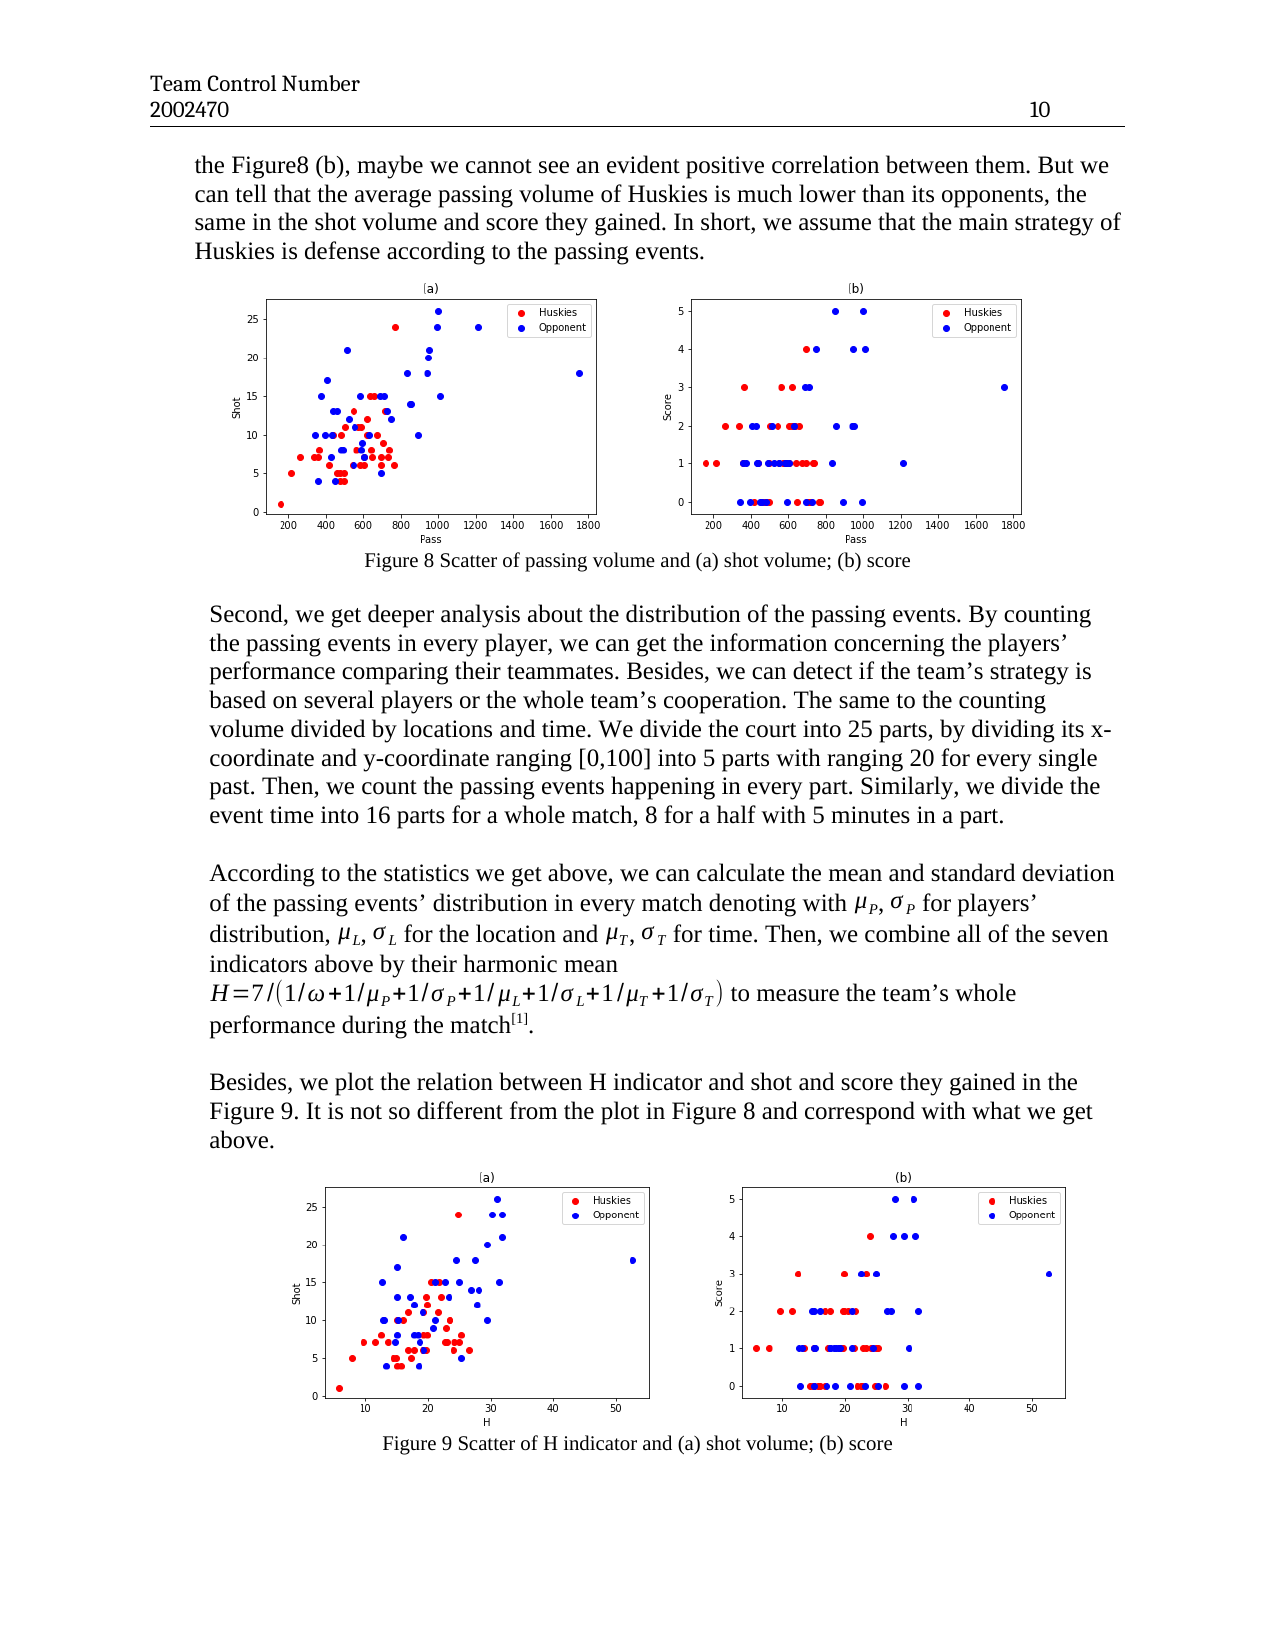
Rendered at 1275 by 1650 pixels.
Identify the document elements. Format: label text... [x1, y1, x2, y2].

text Figure 8 Scatter of passing volume and (a) shot volume; (b) score [150, 548, 1125, 572]
text Figure 9 Scatter of H indicator and (a) shot volume; (b) score [150, 1431, 1125, 1455]
list Besides, we plot the relation between H indicator and shot and score they gained in the Figure 9. It is not so different from the plot in Figure 8 and correspond with what we get above. [209, 1067, 1125, 1153]
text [194, 150, 1125, 265]
picture [212, 265, 1063, 549]
picture [272, 1153, 1106, 1432]
list According to the statistics we get above, we can calculate the mean and standard deviation of the passing events’ distribution in every match denoting with , for players’ distribution, , for the location and , for time. Then, we combine all of the seven indicators above by their harmonic mean to measure the team’s whole performance during the match[1]. [209, 858, 1125, 1038]
list Second, we get deeper analysis about the distribution of the passing events. By counting the passing events in every player, we can get the information concerning the players’ performance comparing their teammates. Besides, we can detect if the team’s strategy is based on several players or the whole team’s cooperation. The same to the counting volume divided by locations and time. We divide the court into 25 parts, by dividing its x-coordinate and y-coordinate ranging [0,100] into 5 parts with ranging 20 for every single past. Then, we count the passing events happening in every part. Similarly, we divide the event time into 16 parts for a whole match, 8 for a half with 5 minutes in a part. [209, 599, 1125, 829]
